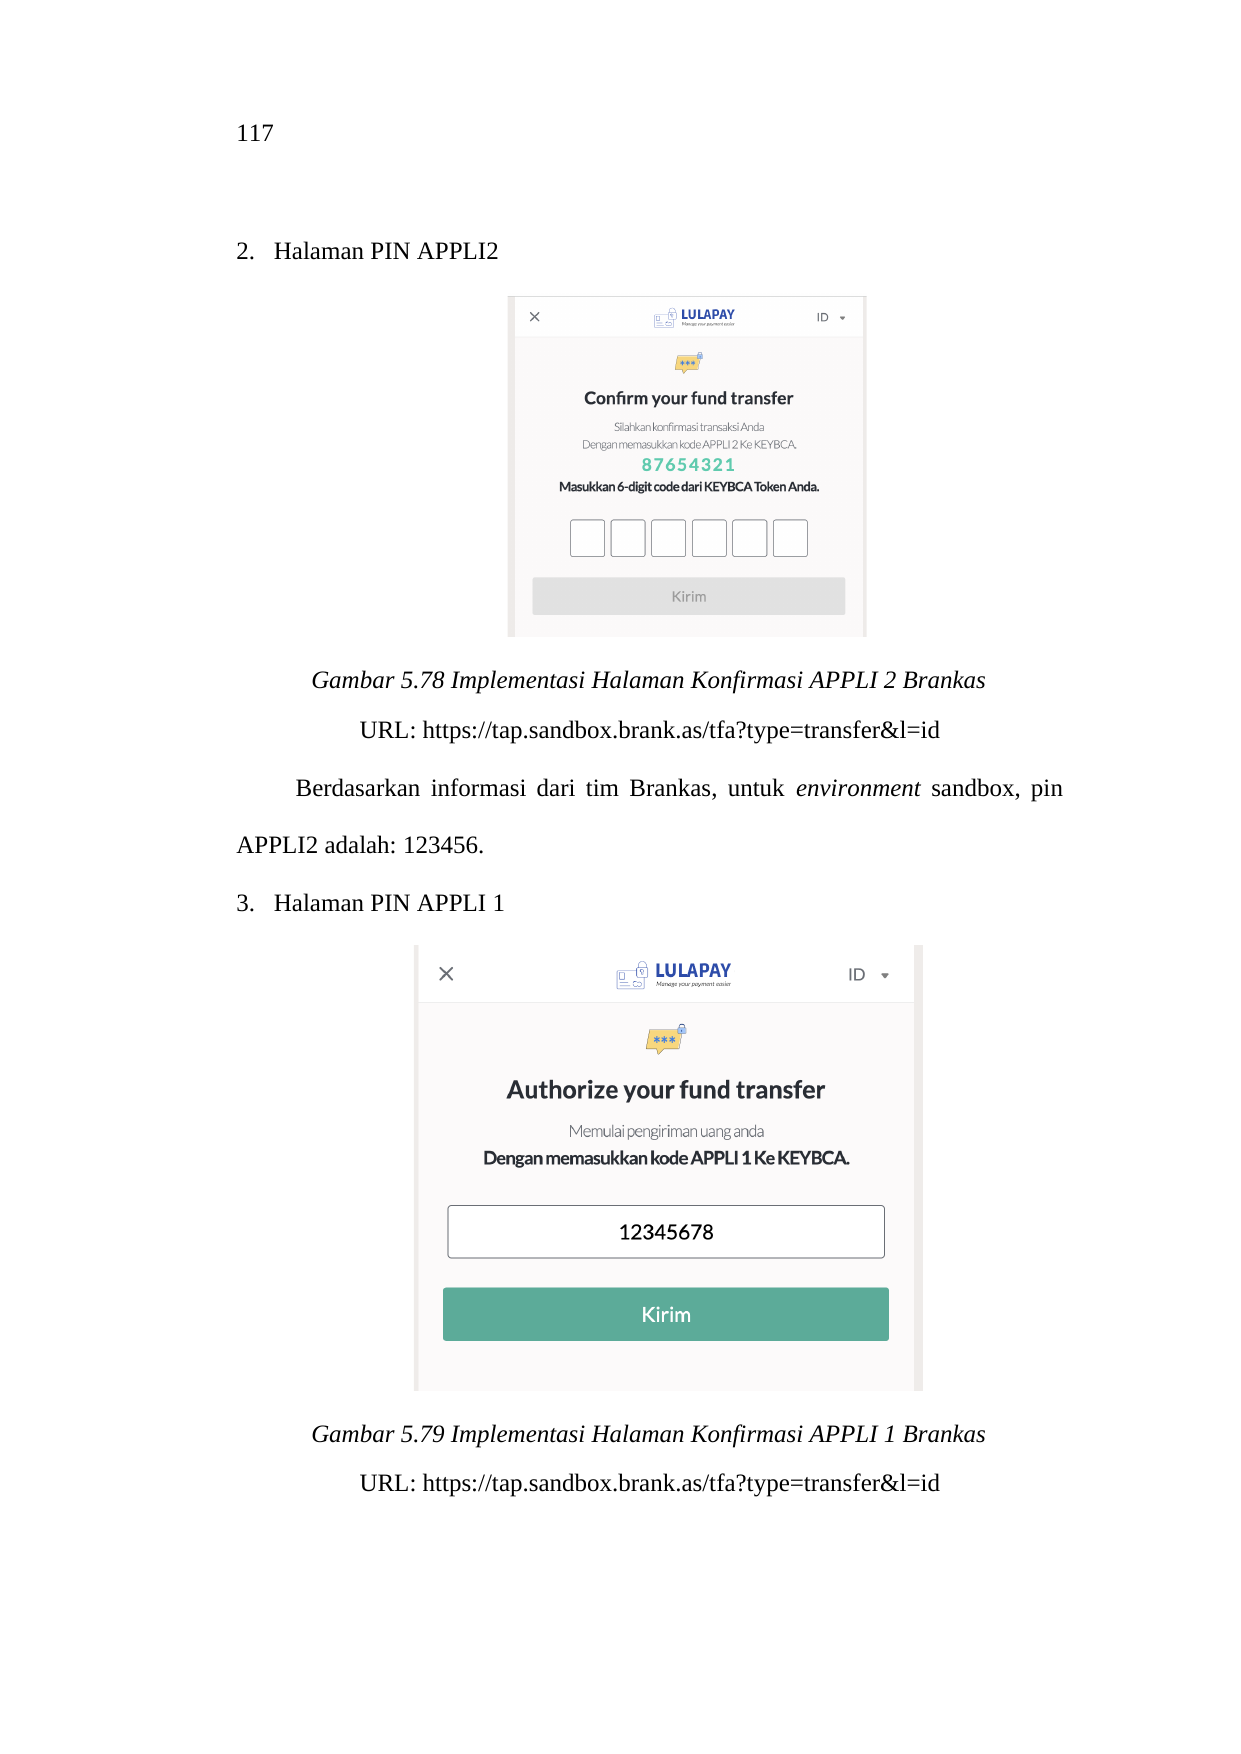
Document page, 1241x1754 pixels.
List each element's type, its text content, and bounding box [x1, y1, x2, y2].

list Halaman PIN APPLI2 [236, 236, 1063, 265]
text URL: https://tap.sandbox.brank.as/tfa?type=transfer&l=id [236, 715, 1063, 744]
text URL: https://tap.sandbox.brank.as/tfa?type=transfer&l=id [236, 1468, 1063, 1497]
picture [413, 945, 923, 1391]
picture [507, 293, 867, 637]
list Halaman PIN APPLI 1 [236, 888, 1063, 916]
text Berdasarkan informasi dari tim Brankas, untuk environment sandbox, pin APPLI2 adalah: 123456. [236, 773, 1063, 859]
